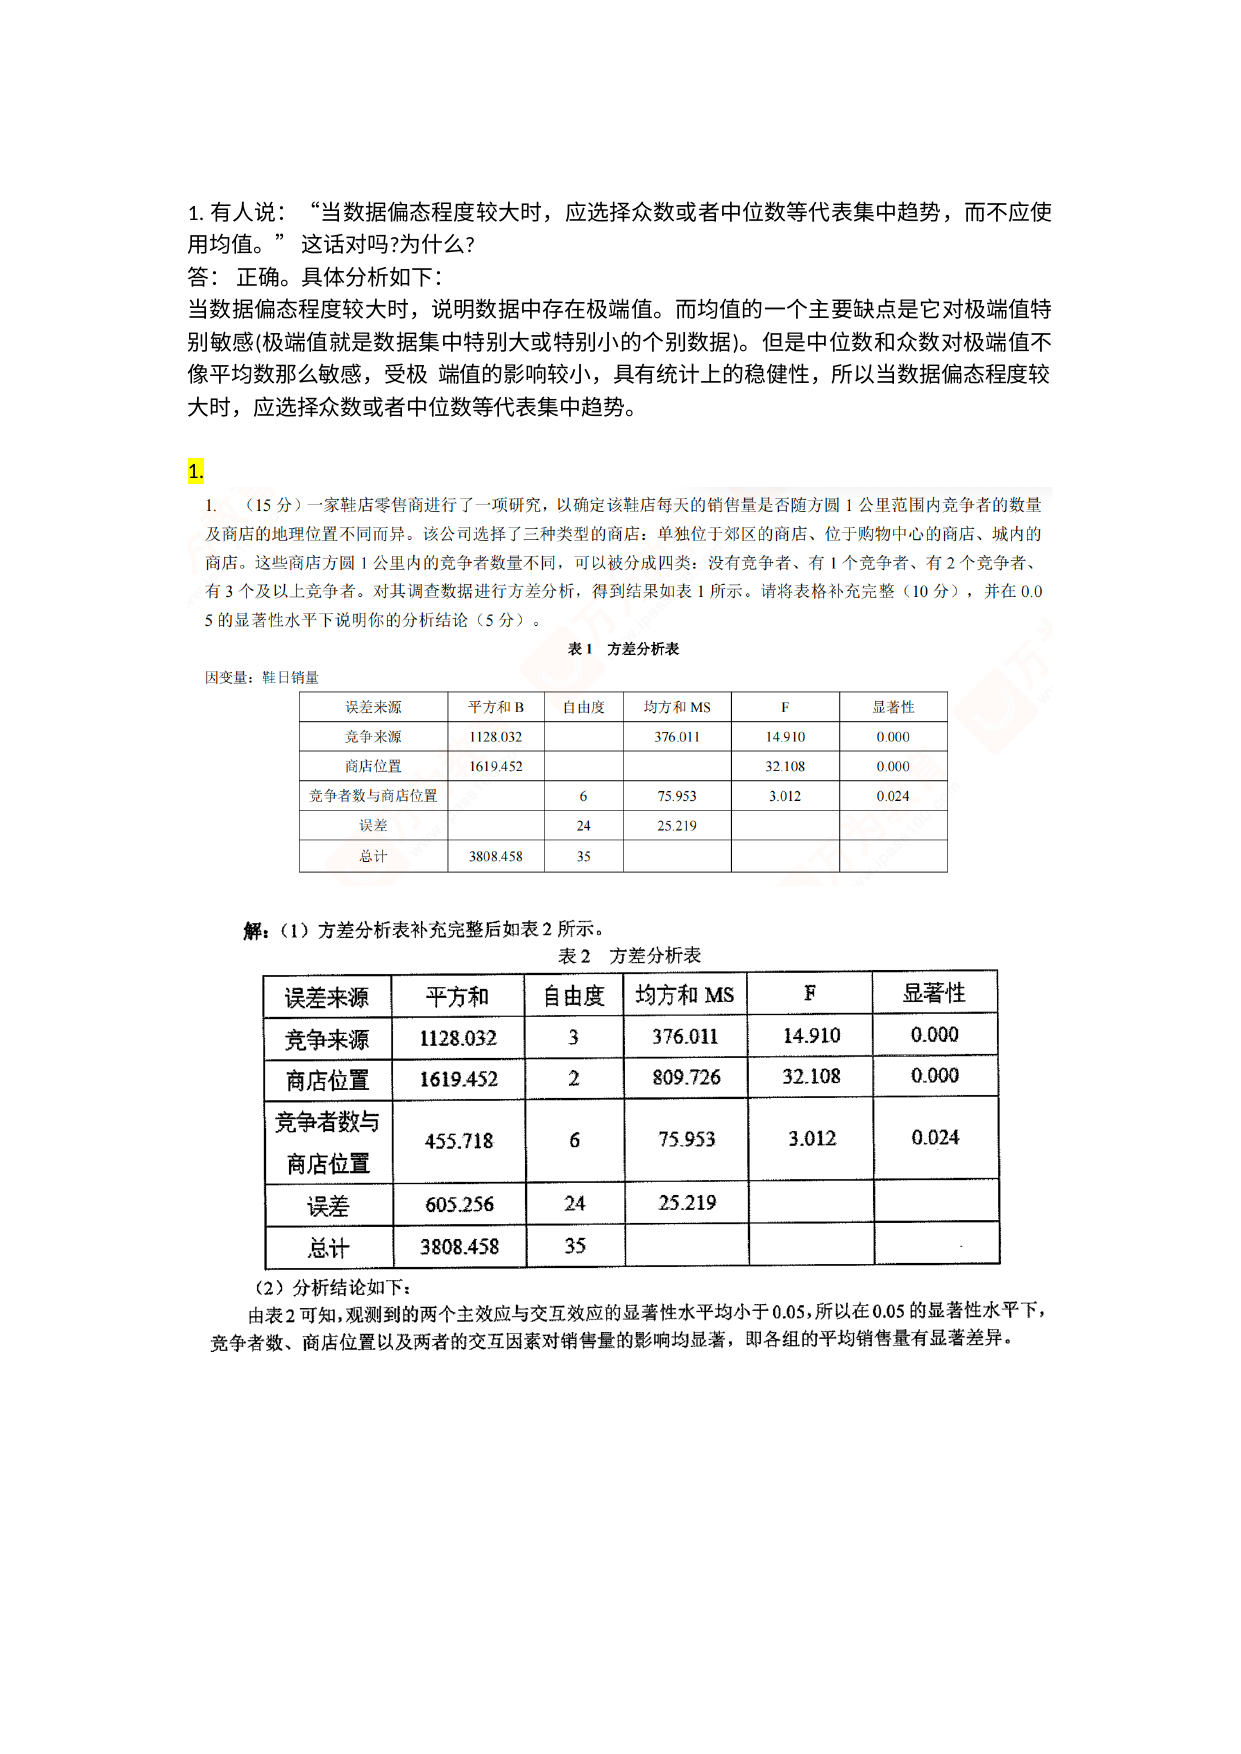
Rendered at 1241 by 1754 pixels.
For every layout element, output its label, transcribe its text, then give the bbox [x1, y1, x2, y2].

text 答： 正确。具体分析如下： [187, 259, 1053, 292]
picture [187, 915, 1053, 1359]
text 1. 有人说：“当数据偏态程度较大时，应选择众数或者中位数等代表集中趋势，而不应使用均值。” 这话对吗?为什么? [187, 194, 1053, 259]
text 1. [187, 454, 1053, 487]
picture [187, 487, 1053, 886]
text 当数据偏态程度较大时，说明数据中存在极端值。而均值的一个主要缺点是它对极端值特别敏感(极端值就是数据集中特别大或特别小的个别数据)。但是中位数和众数对极端值不像平均数那么敏感，受极 端值的影响较小，具有统计上的稳健性，所以当数据偏态程度较大时，应选择众数或者中位数等代表集中趋势。 [187, 292, 1053, 422]
